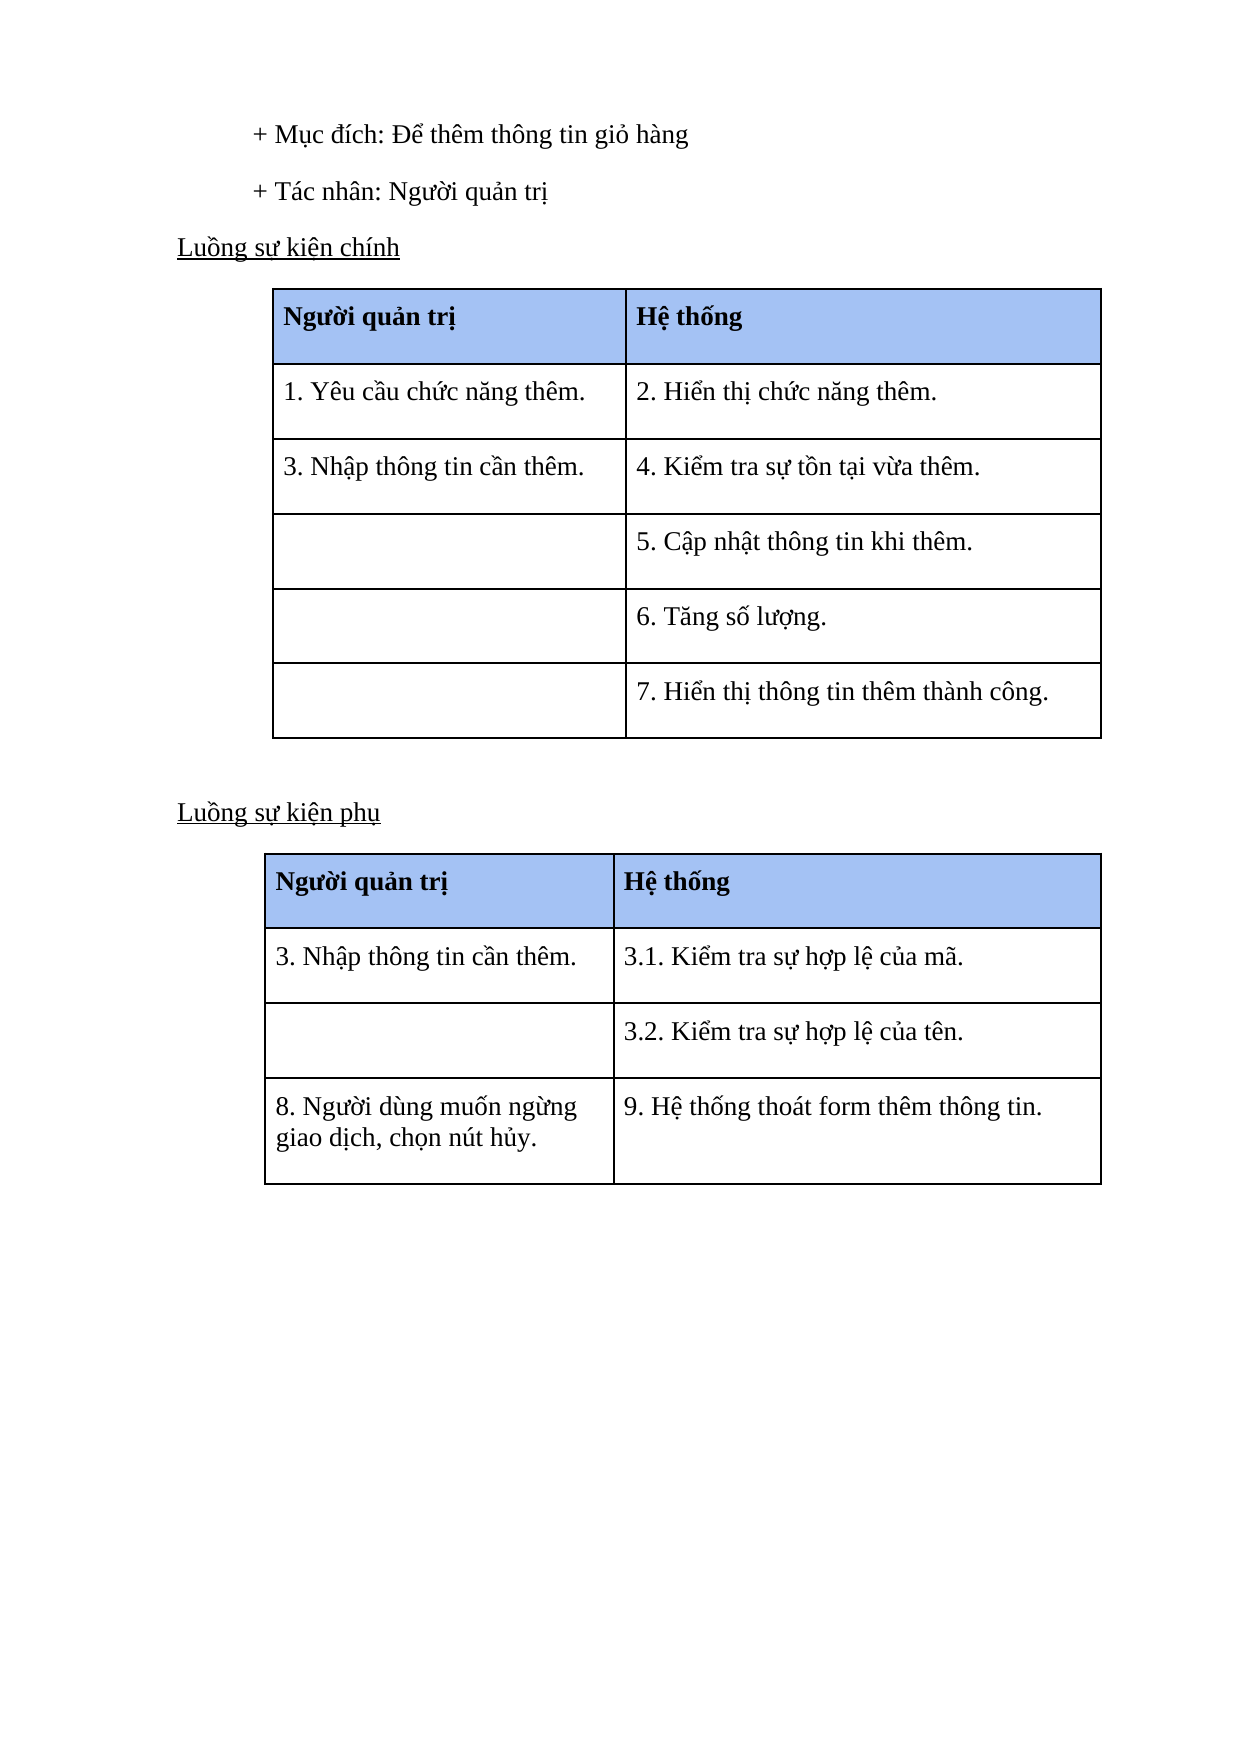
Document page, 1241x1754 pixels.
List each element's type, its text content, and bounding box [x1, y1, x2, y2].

table_cell 4. Kiểm tra sự tồn tại vừa thêm. [627, 440, 1100, 512]
table_cell [266, 1004, 613, 1077]
text Luồng sự kiện chính [177, 231, 1122, 262]
table_cell 1. Yêu cầu chức năng thêm. [274, 365, 625, 438]
table_cell 9. Hệ thống thoát form thêm thông tin. [615, 1079, 1100, 1183]
table_header Hệ thống [627, 290, 1100, 363]
table_cell 8. Người dùng muốn ngừng giao dịch, chọn nút hủy. [266, 1079, 613, 1183]
table_cell [274, 590, 625, 662]
table_header Người quản trị [266, 855, 613, 927]
table_header Người quản trị [274, 290, 625, 363]
table_header Hệ thống [615, 855, 1100, 927]
table_cell 3.2. Kiểm tra sự hợp lệ của tên. [615, 1004, 1100, 1077]
table_cell [274, 515, 625, 587]
text + Tác nhân: Người quản trị [177, 175, 1122, 206]
text Luồng sự kiện phụ [177, 796, 1122, 827]
table_cell 6. Tăng số lượng. [627, 590, 1100, 662]
table_cell 3.1. Kiểm tra sự hợp lệ của mã. [615, 929, 1100, 1002]
table_cell 5. Cập nhật thông tin khi thêm. [627, 515, 1100, 587]
table_cell 7. Hiển thị thông tin thêm thành công. [627, 664, 1100, 737]
table_cell 3. Nhập thông tin cần thêm. [274, 440, 625, 512]
text + Mục đích: Để thêm thông tin giỏ hàng [177, 118, 1122, 149]
table_cell [274, 664, 625, 737]
table_cell 3. Nhập thông tin cần thêm. [266, 929, 613, 1002]
table_cell 2. Hiển thị chức năng thêm. [627, 365, 1100, 438]
